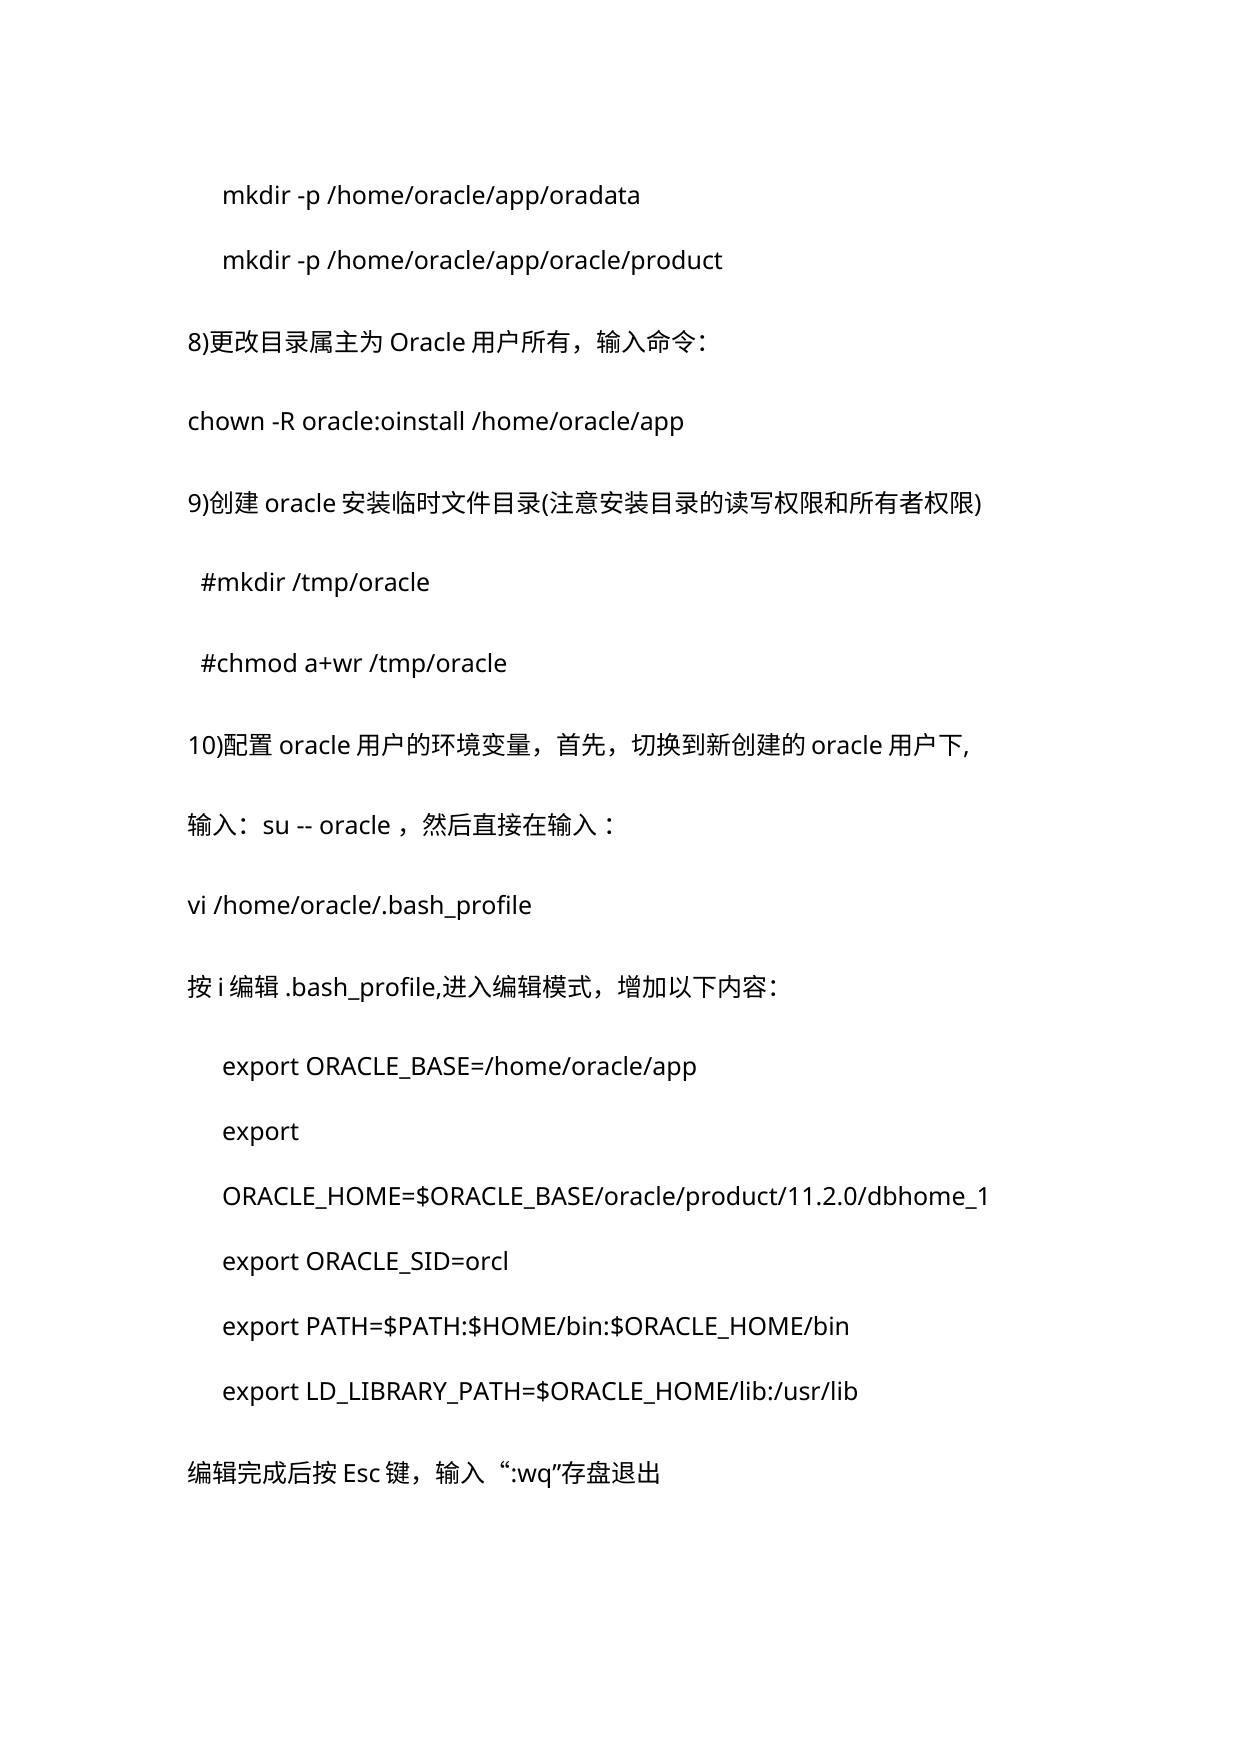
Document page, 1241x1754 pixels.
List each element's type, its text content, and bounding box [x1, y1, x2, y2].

text export PATH=$PATH:$HOME/bin:$ORACLE_HOME/bin [222, 1293, 1053, 1358]
text 按i编辑 .bash_profile,进入编辑模式，增加以下内容： [187, 953, 1053, 1018]
text mkdir -p /home/oracle/app/oracle/product [222, 227, 1053, 292]
text 8)更改目录属主为Oracle用户所有，输入命令： [187, 308, 1053, 373]
text export ORACLE_BASE=/home/oracle/app [222, 1033, 1053, 1098]
text export ORACLE_SID=orcl [222, 1228, 1053, 1293]
text export LD_LIBRARY_PATH=$ORACLE_HOME/lib:/usr/lib [222, 1358, 1053, 1423]
text 编辑完成后按Esc键，输入“:wq”存盘退出 [187, 1439, 1053, 1504]
text 输入：su -- oracle ，然后直接在输入 ： [187, 791, 1053, 856]
text chown -R oracle:oinstall /home/oracle/app [187, 388, 1053, 453]
text #chmod a+wr /tmp/oracle [187, 630, 1053, 695]
text 10)配置oracle用户的环境变量，首先，切换到新创建的oracle用户下, [187, 711, 1053, 776]
text vi /home/oracle/.bash_profile [187, 872, 1053, 937]
text 9)创建oracle安装临时文件目录(注意安装目录的读写权限和所有者权限) [187, 469, 1053, 534]
text mkdir -p /home/oracle/app/oradata [222, 162, 1053, 227]
text export ORACLE_HOME=$ORACLE_BASE/oracle/product/11.2.0/dbhome_1 [222, 1098, 1053, 1228]
text #mkdir /tmp/oracle [187, 549, 1053, 614]
